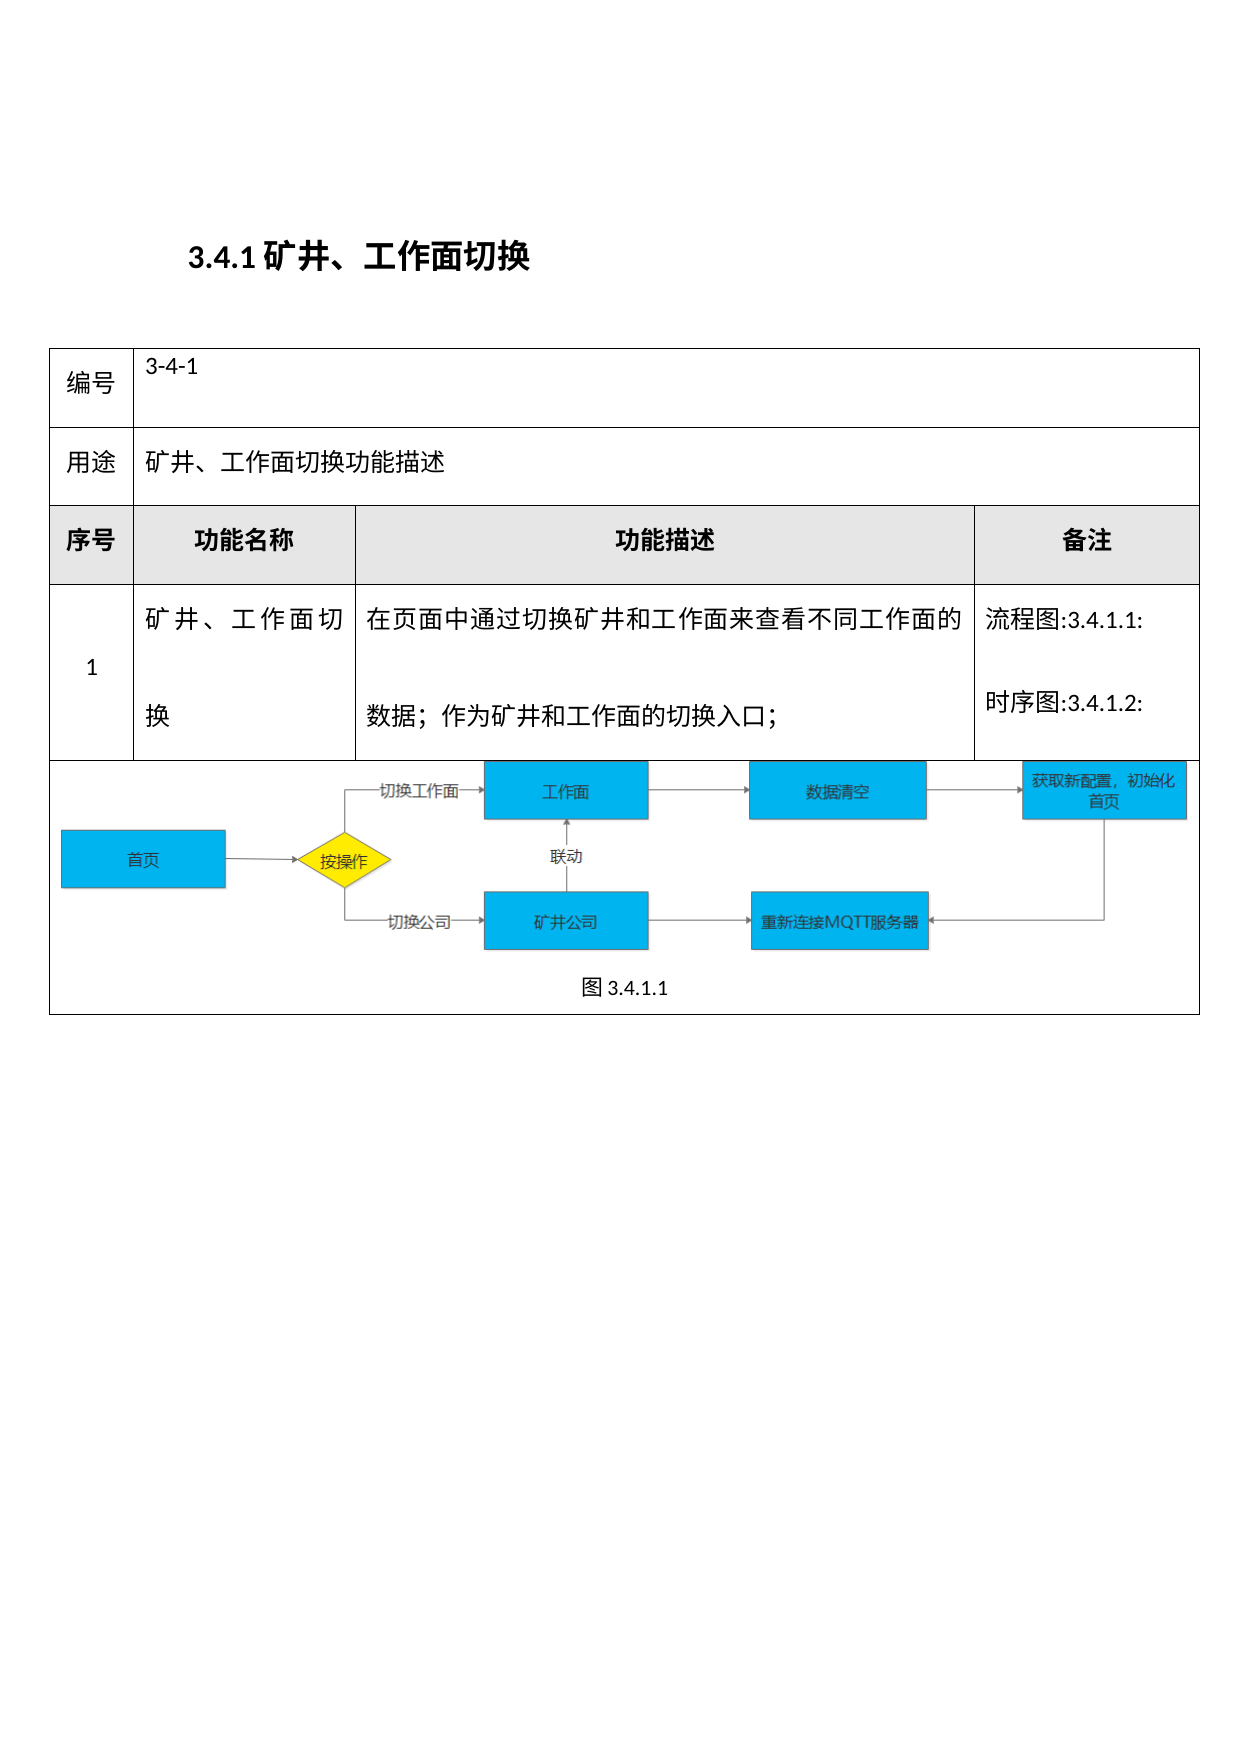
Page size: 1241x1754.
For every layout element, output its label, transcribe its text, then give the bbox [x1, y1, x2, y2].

table_cell 在页面中通过切换矿井和工作面来查看不同工作面的数据；作为矿井和工作面的切换入口； [356, 585, 974, 760]
picture [1054, 775, 1058, 786]
table_cell 功能名称 [134, 506, 355, 584]
table_header 3-4-1 [134, 349, 1199, 427]
table_cell 功能描述 [356, 506, 974, 584]
table_cell 备注 [975, 506, 1199, 584]
picture [60, 761, 1189, 952]
table_cell 矿井、工作面切换功能描述 [134, 428, 1199, 505]
table_cell 流程图:3.4.1.1: 时序图:3.4.1.2: [975, 585, 1199, 760]
table_cell 图3.4.1.1 图3.4.1.2 [50, 761, 1199, 1014]
picture [1081, 775, 1091, 787]
picture [1091, 799, 1102, 807]
table_header 编号 [50, 349, 133, 427]
picture [825, 786, 830, 798]
table_cell 序号 [50, 506, 133, 584]
subtitle 3.4.1 矿井、工作面切换 [187, 222, 1053, 287]
table_cell 1 [50, 585, 133, 760]
table_cell 用途 [50, 428, 133, 505]
picture [843, 786, 852, 798]
table_cell 矿井、工作面切换 [134, 585, 355, 760]
